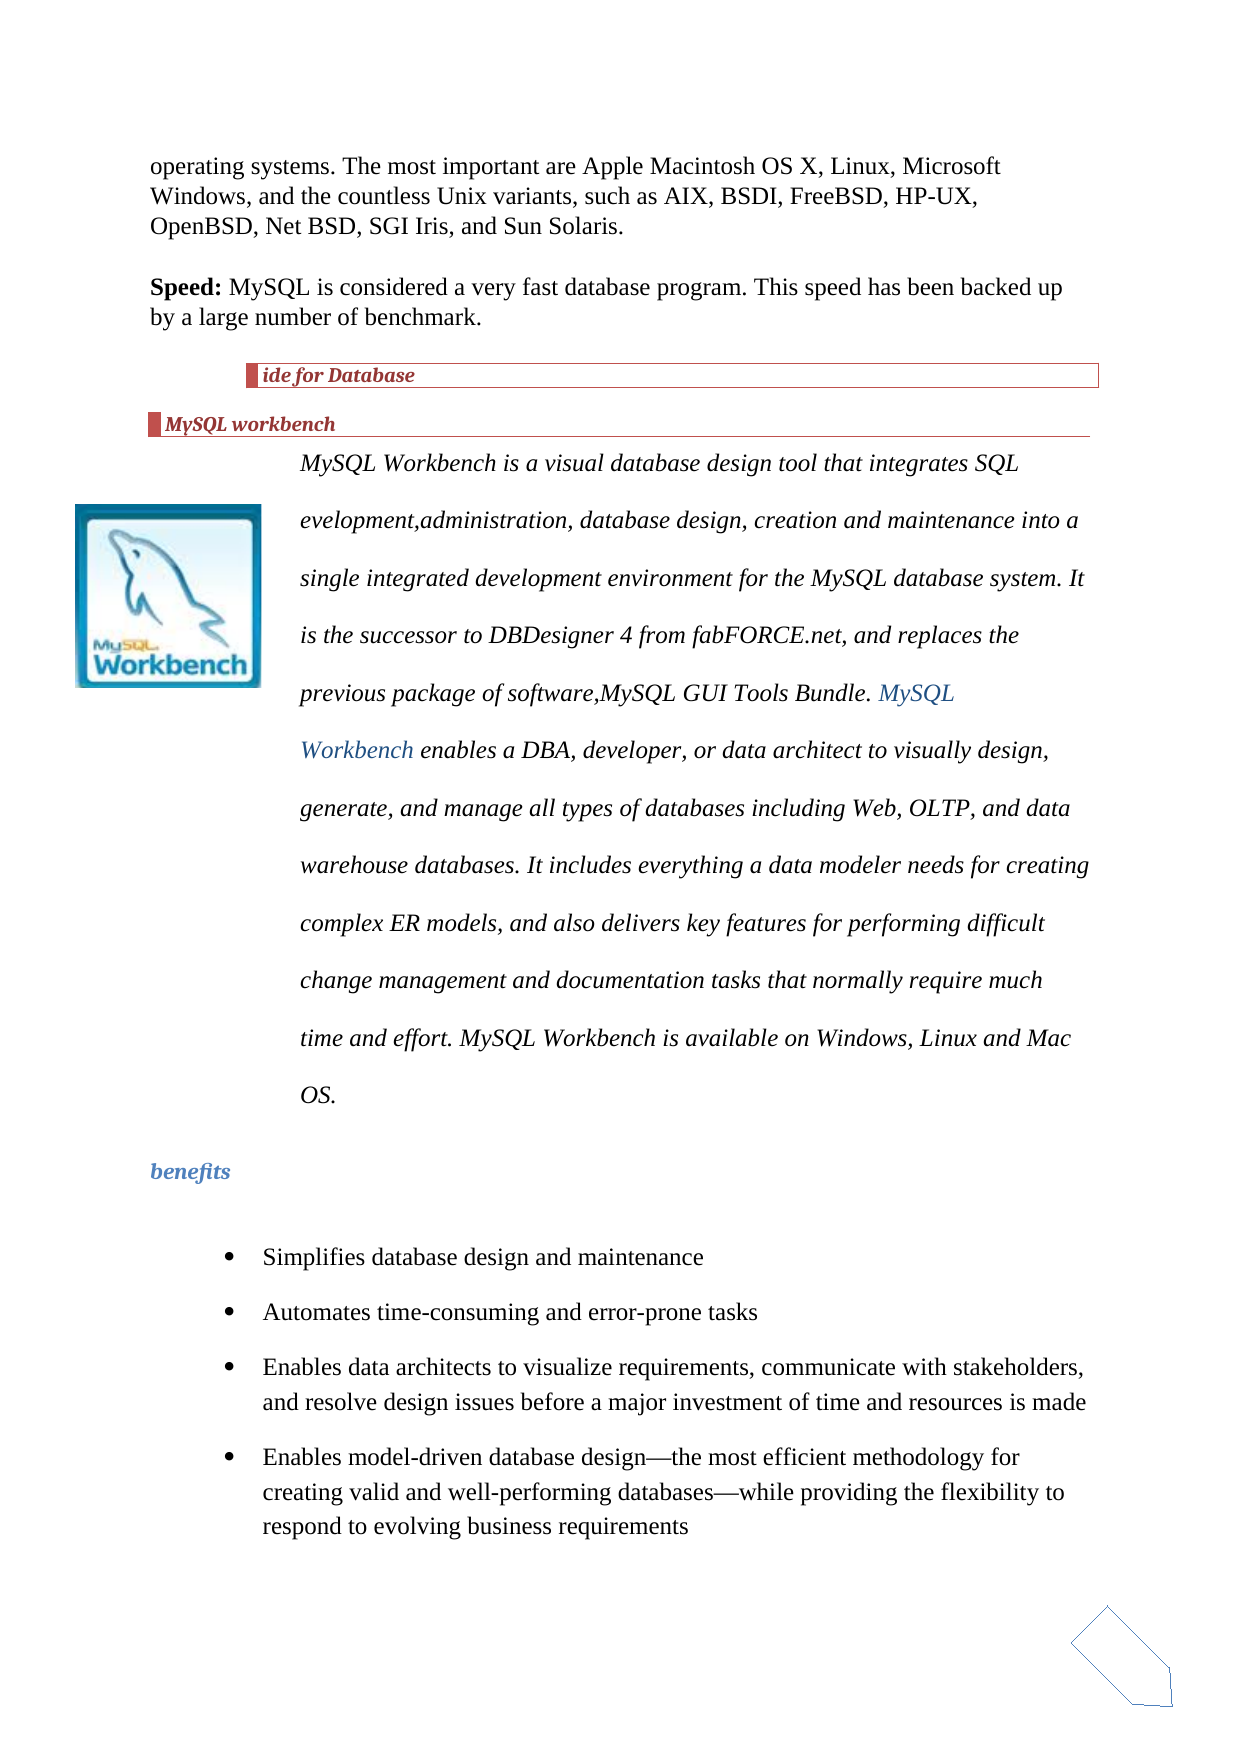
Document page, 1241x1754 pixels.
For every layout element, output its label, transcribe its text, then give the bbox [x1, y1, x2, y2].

subtitle ide for Database [258, 364, 1098, 387]
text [150, 150, 1090, 240]
list Enables data architects to visualize requirements, communicate with stakeholders, and resolve design issues before a major investment of time and resources is made [225, 1352, 1090, 1416]
subtitle MySQL workbench [161, 412, 1090, 436]
list MySQL Workbench is a visual database design tool that integrates SQL evelopment,administration, database design, creation and maintenance into a single integrated development environment for the MySQL database system. It is the successor to DBDesigner 4 from fabFORCE.net, and replaces the previous package of software,MySQL GUI Tools Bundle. MySQL Workbench enables a DBA, developer, or data architect to visually design, generate, and manage all types of databases including Web, OLTP, and data warehouse databases. It includes everything a data modeler needs for creating complex ER models, and also delivers key features for performing difficult change management and documentation tasks that normally require much time and effort. MySQL Workbench is available on Windows, Linux and Mac OS. [300, 448, 1090, 1109]
list Automates time-consuming and error-prone tasks [225, 1297, 1090, 1326]
list Enables model-driven database design—the most efficient methodology for creating valid and well-performing databases—while providing the flexibility to respond to evolving business requirements [225, 1442, 1090, 1540]
list Simplifies database design and maintenance [225, 1242, 1090, 1270]
text Speed: MySQL is considered a very fast database program. This speed has been backed up by a large number of benchmark. [150, 271, 1090, 331]
picture [75, 515, 262, 688]
subtitle benefits [150, 1158, 1090, 1185]
